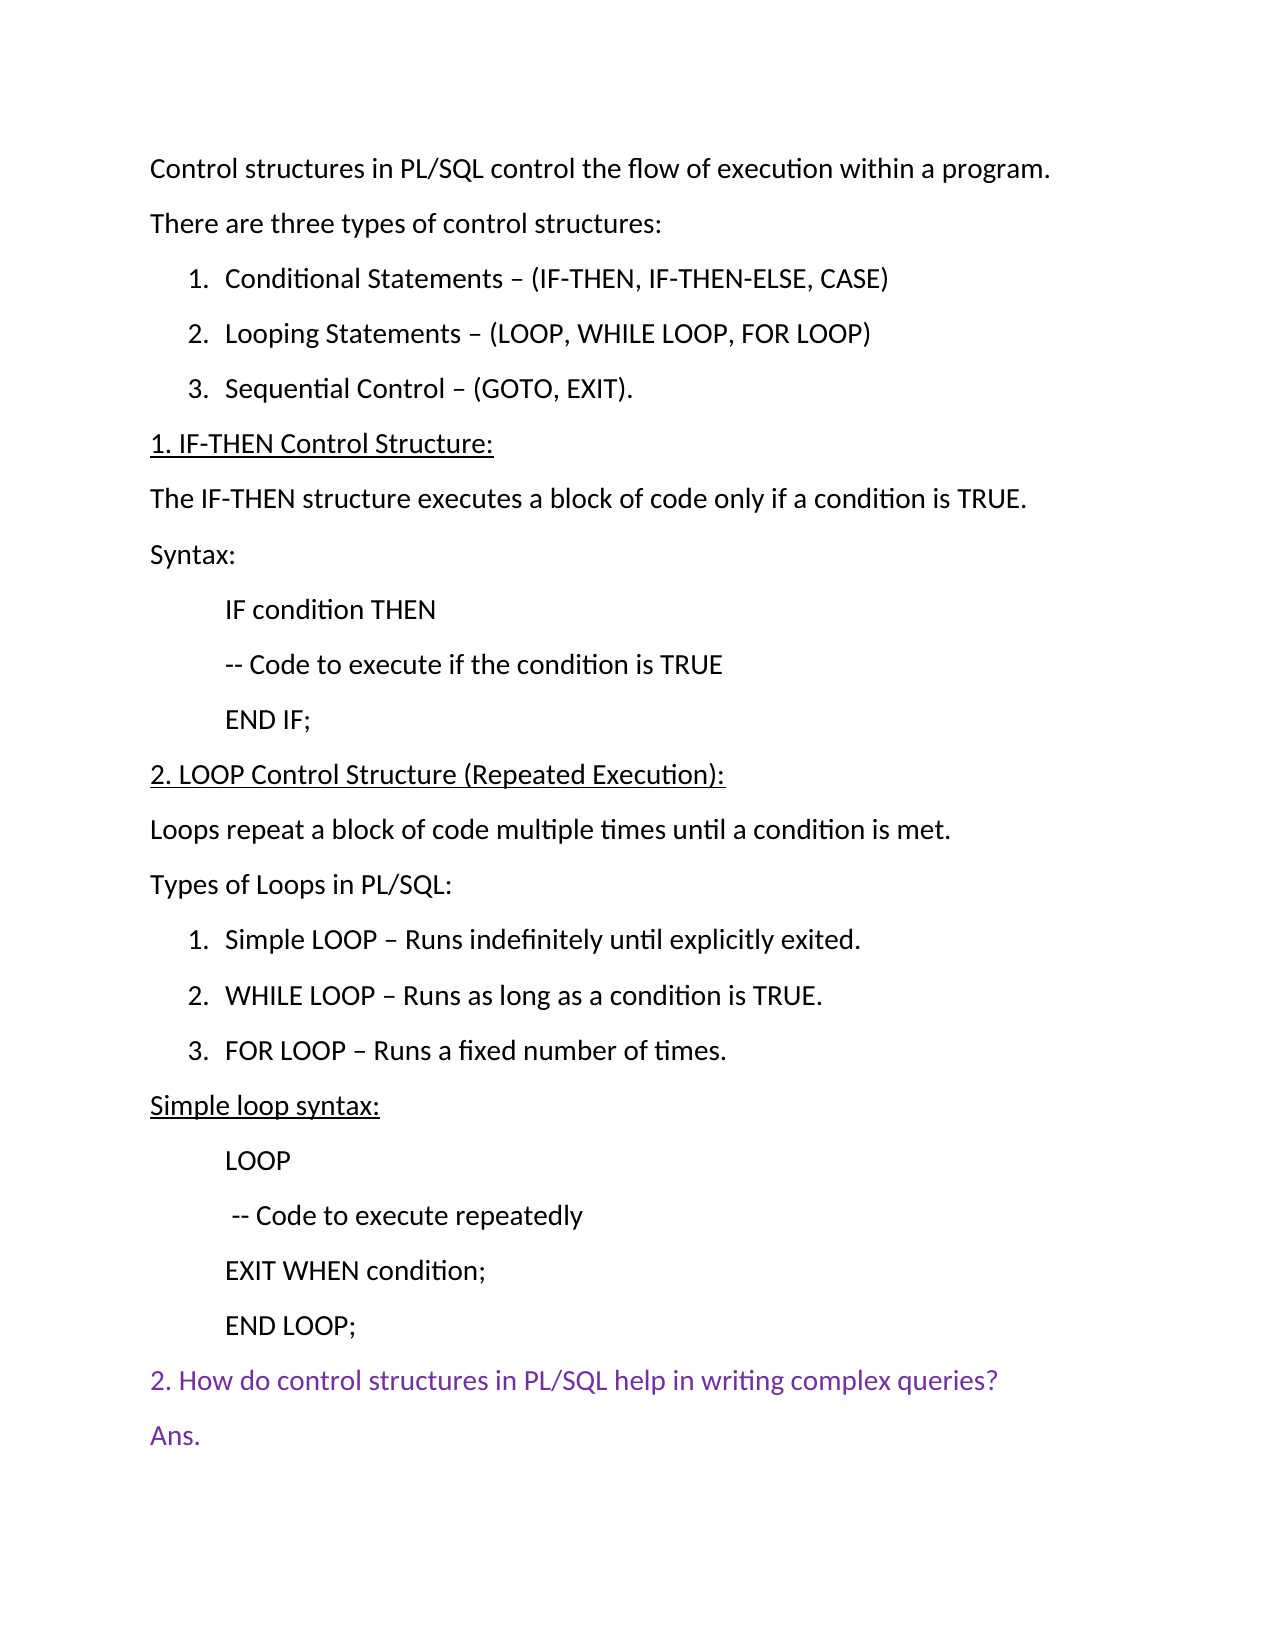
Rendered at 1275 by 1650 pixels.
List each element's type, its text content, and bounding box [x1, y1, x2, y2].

text Control structures in PL/SQL control the flow of execution within a program. [150, 150, 1125, 186]
text Loops repeat a block of code multiple times until a condition is met. [150, 811, 1125, 847]
list WHILE LOOP – Runs as long as a condition is TRUE. [187, 977, 1125, 1012]
list Looping Statements – (LOOP, WHILE LOOP, FOR LOOP) [187, 315, 1125, 351]
text END LOOP; [150, 1307, 1125, 1343]
text LOOP [150, 1142, 1125, 1177]
text 2. How do control structures in PL/SQL help in writing complex queries? [150, 1362, 1125, 1398]
list Conditional Statements – (IF-THEN, IF-THEN-ELSE, CASE) [187, 260, 1125, 296]
text Types of Loops in PL/SQL: [150, 866, 1125, 902]
text Simple loop syntax: [150, 1087, 1125, 1122]
text -- Code to execute repeatedly [150, 1197, 1125, 1233]
text 2. LOOP Control Structure (Repeated Execution): [150, 756, 1125, 792]
text -- Code to execute if the condition is TRUE [150, 646, 1125, 682]
text There are three types of control structures: [150, 205, 1125, 241]
text The IF-THEN structure executes a block of code only if a condition is TRUE. [150, 481, 1125, 516]
text Ans. [150, 1417, 1125, 1453]
text Syntax: [150, 536, 1125, 571]
list FOR LOOP – Runs a fixed number of times. [187, 1032, 1125, 1067]
text END IF; [150, 701, 1125, 737]
list Sequential Control – (GOTO, EXIT). [187, 370, 1125, 406]
text 1. IF-THEN Control Structure: [150, 426, 1125, 461]
list Simple LOOP – Runs indefinitely until explicitly exited. [187, 921, 1125, 957]
text EXIT WHEN condition; [150, 1252, 1125, 1288]
text IF condition THEN [150, 591, 1125, 626]
